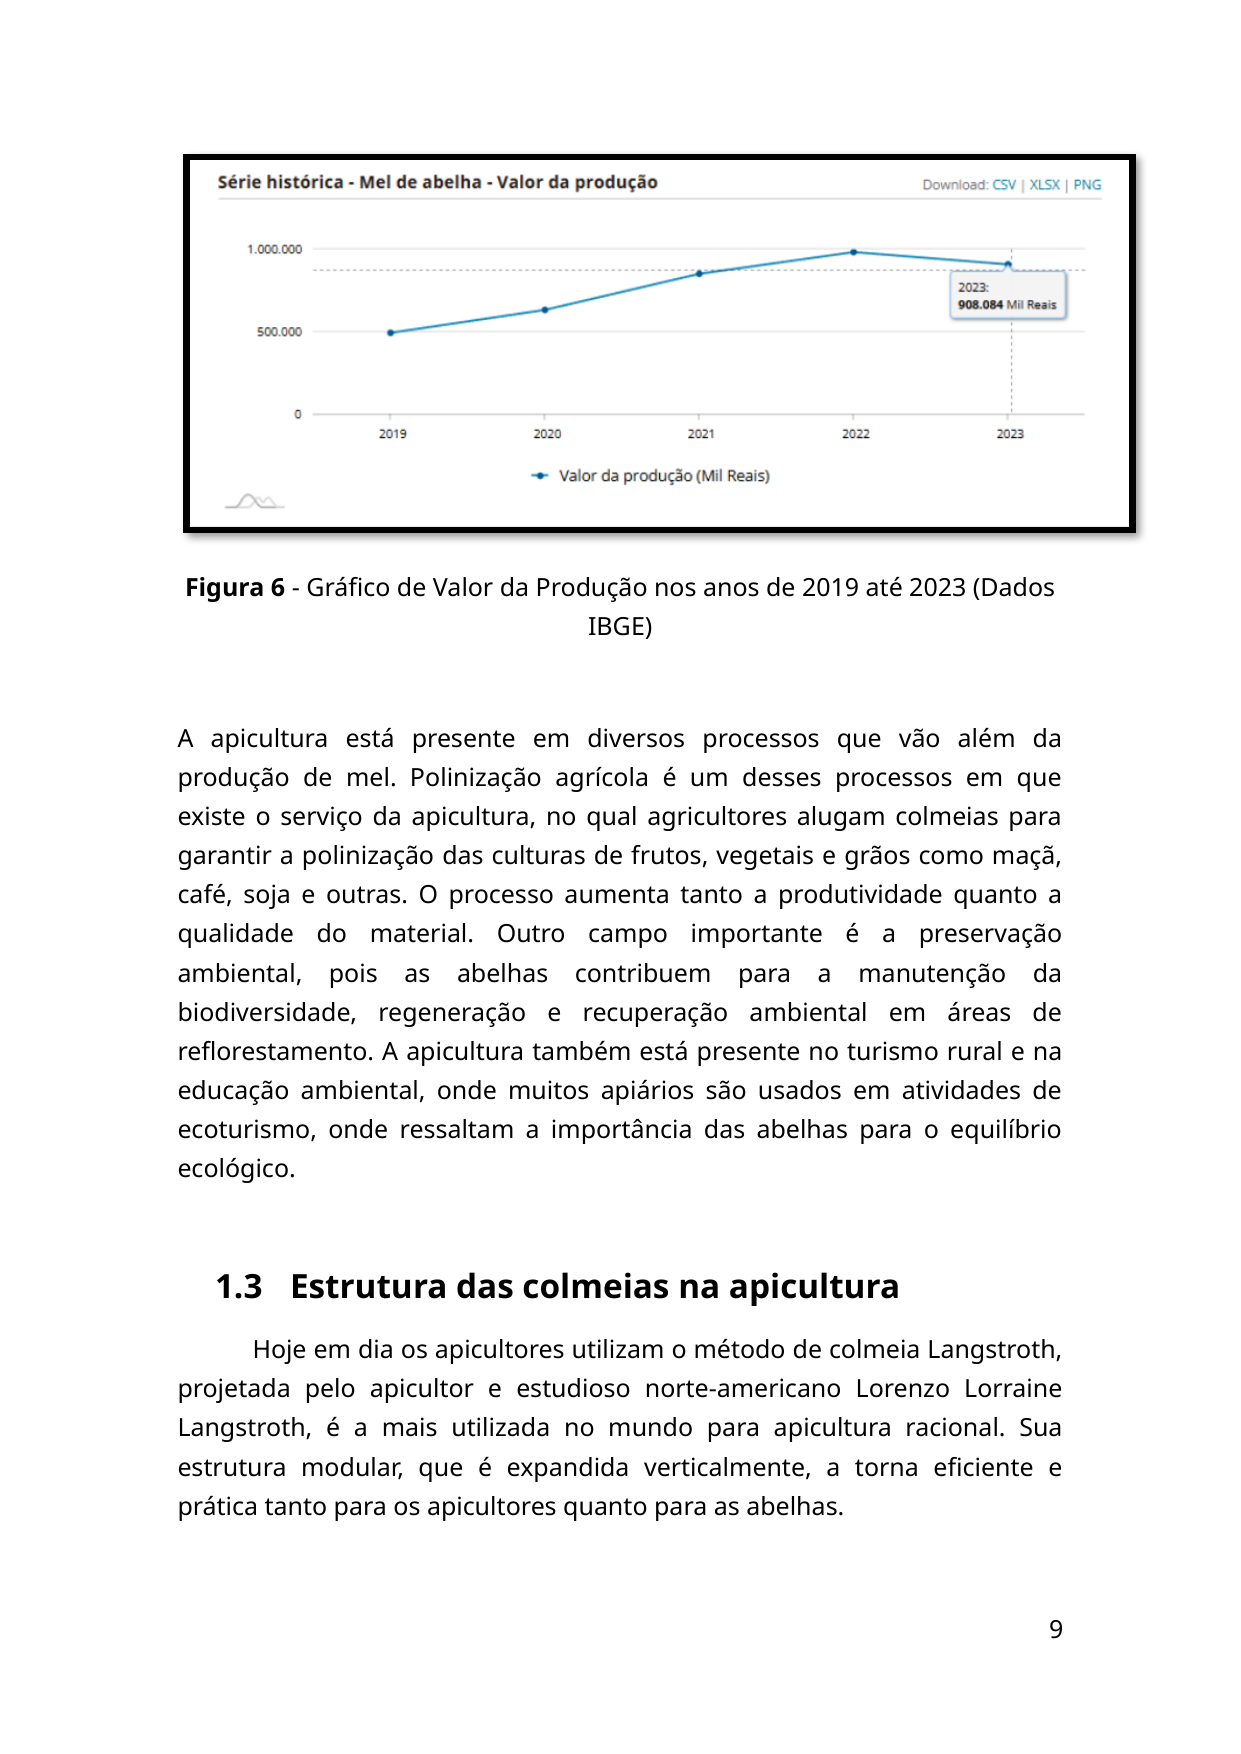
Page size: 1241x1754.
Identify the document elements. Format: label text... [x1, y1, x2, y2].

list Estrutura das colmeias na apicultura [215, 1263, 1063, 1308]
text Hoje em dia os apicultores utilizam o método de colmeia Langstroth, projetada pelo apicultor e estudioso norte-americano Lorenzo Lorraine Langstroth, é a mais utilizada no mundo para apicultura racional. Sua estrutura modular, que é expandida verticalmente, a torna eficiente e prática tanto para os apicultores quanto para as abelhas. [177, 1332, 1063, 1522]
picture [190, 160, 1129, 527]
text Figura 6 - Gráfico de Valor da Produção nos anos de 2019 até 2023 (Dados IBGE) [177, 569, 1063, 643]
text A apicultura está presente em diversos processos que vão além da produção de mel. Polinização agrícola é um desses processos em que existe o serviço da apicultura, no qual agricultores alugam colmeias para garantir a polinização das culturas de frutos, vegetais e grãos como maçã, café, soja e outras. O processo aumenta tanto a produtividade quanto a qualidade do material. Outro campo importante é a preservação ambiental, pois as abelhas contribuem para a manutenção da biodiversidade, regeneração e recuperação ambiental em áreas de reflorestamento. A apicultura também está presente no turismo rural e na educação ambiental, onde muitos apiários são usados em atividades de ecoturismo, onde ressaltam a importância das abelhas para o equilíbrio ecológico. [177, 720, 1063, 1185]
